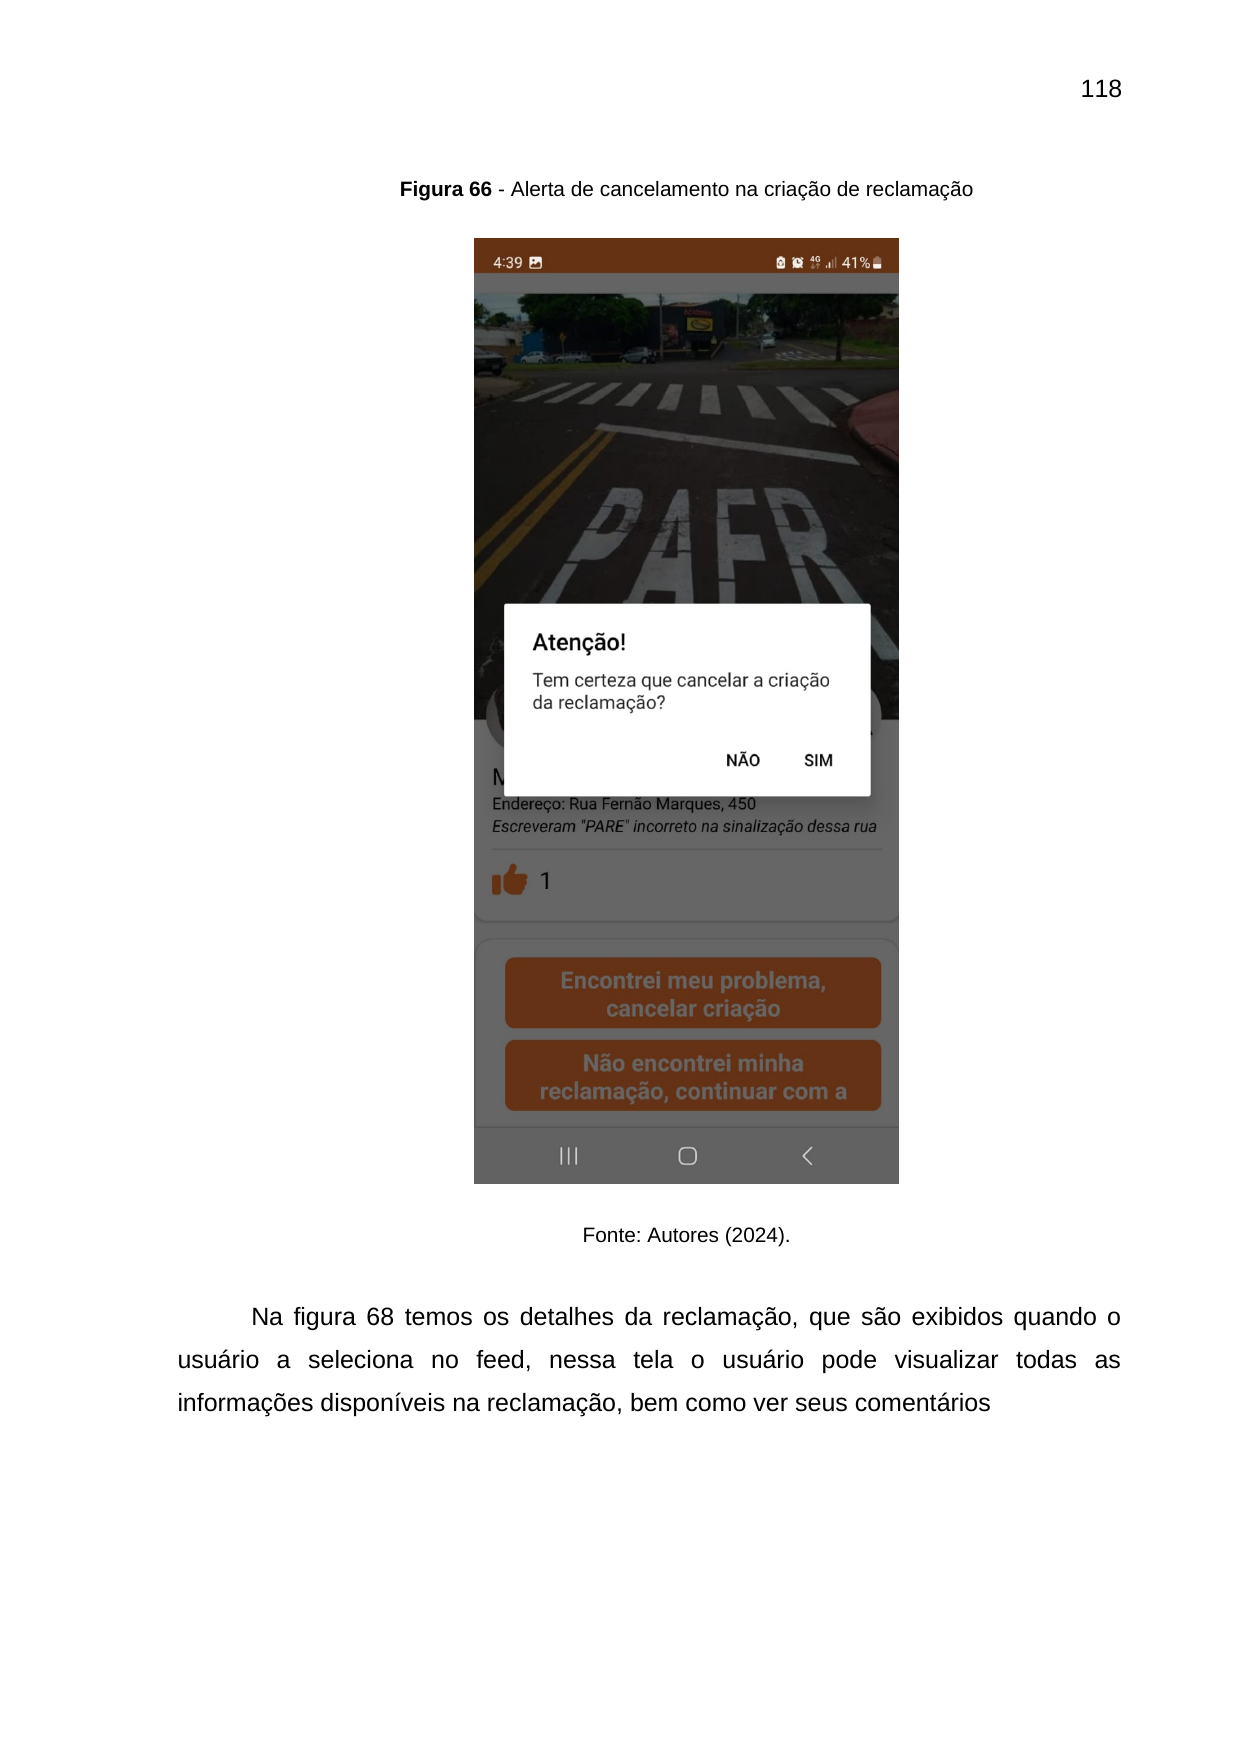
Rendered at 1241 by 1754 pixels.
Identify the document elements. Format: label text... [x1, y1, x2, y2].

text Fonte: Autores (2024). [177, 1223, 1122, 1247]
text Figura 66 - Alerta de cancelamento na criação de reclamação [177, 177, 1122, 201]
picture [474, 238, 899, 1184]
text Na figura 68 temos os detalhes da reclamação, que são exibidos quando o usuário a seleciona no feed, nessa tela o usuário pode visualizar todas as informações disponíveis na reclamação, bem como ver seus comentários [177, 1302, 1122, 1417]
